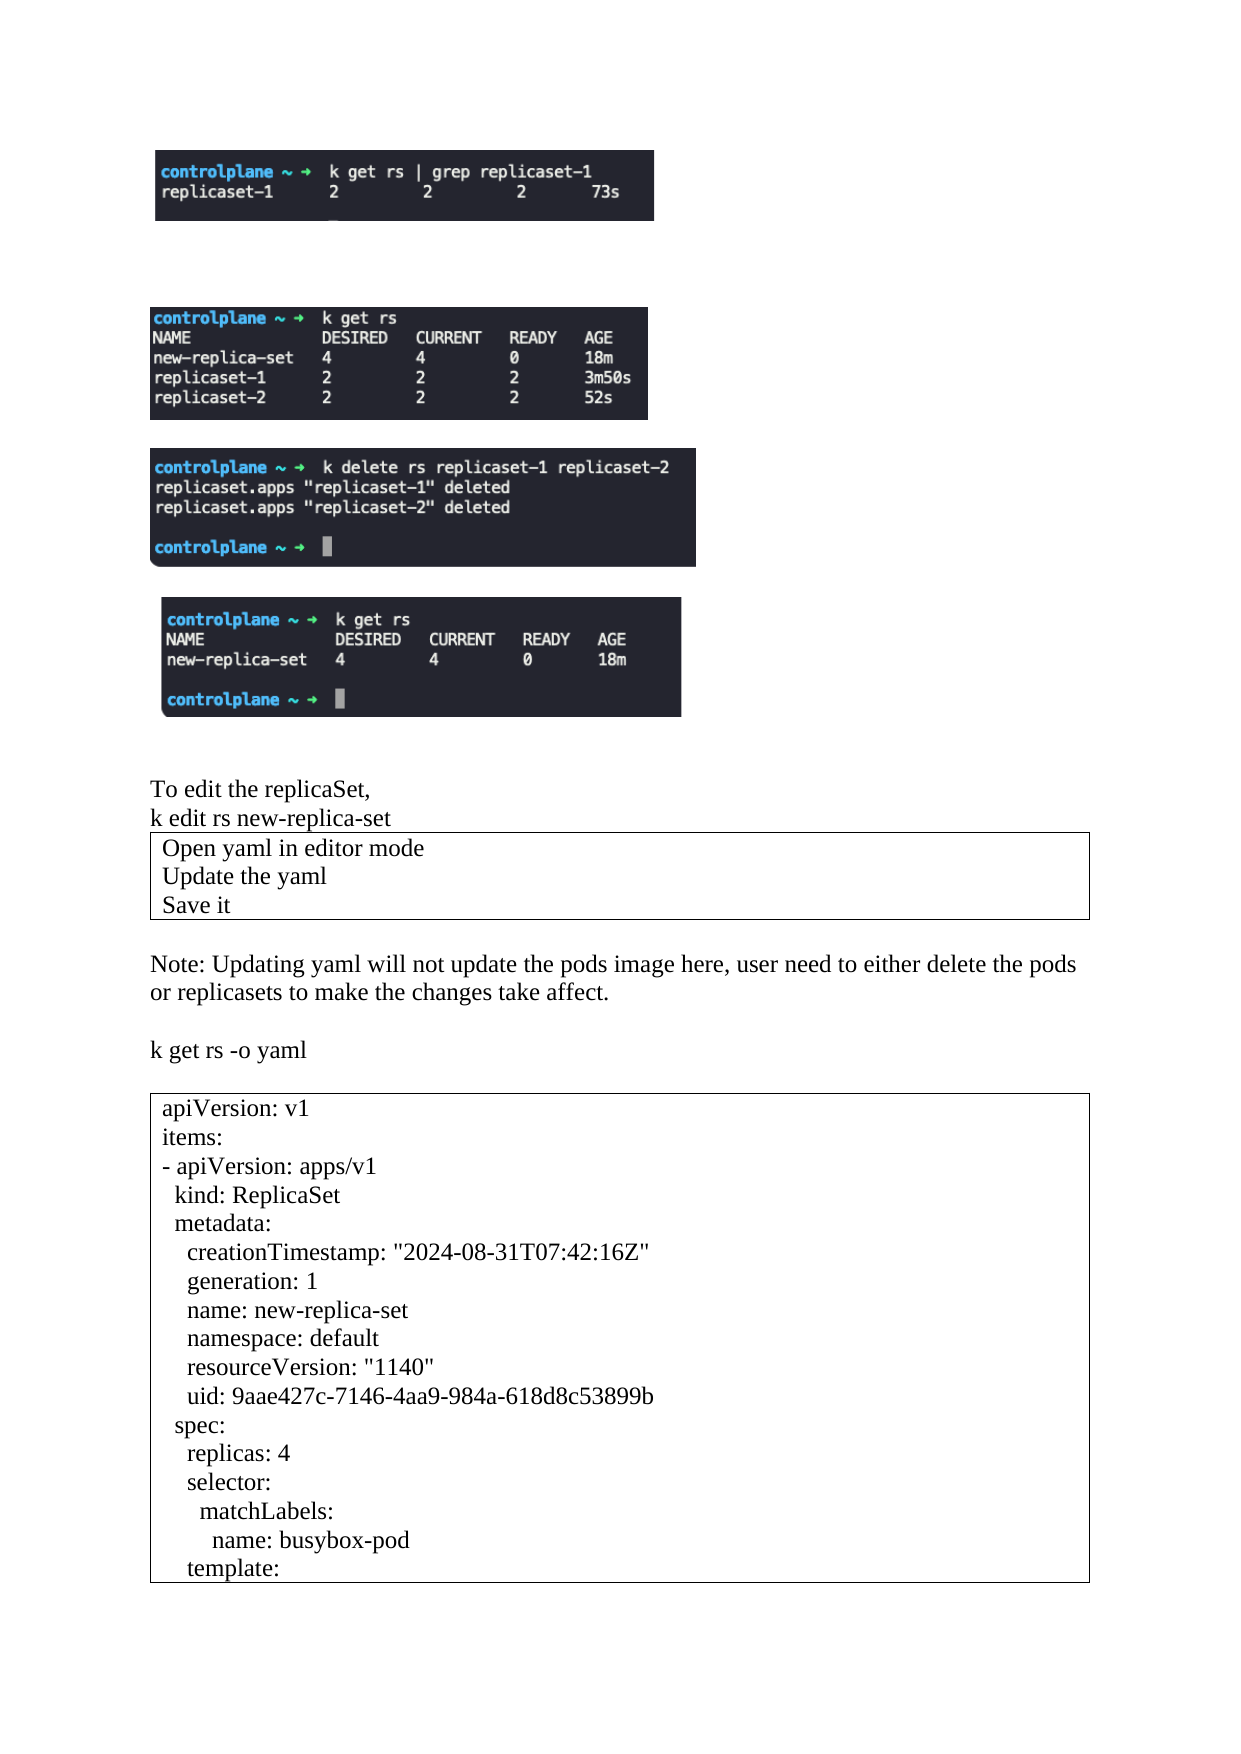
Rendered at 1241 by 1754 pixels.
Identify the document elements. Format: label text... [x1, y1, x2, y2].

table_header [151, 1094, 1089, 1582]
picture [150, 307, 648, 420]
text Note: Updating yaml will not update the pods image here, user need to either delete the pods or replicasets to make the changes take affect. [150, 949, 1090, 1006]
picture [150, 597, 682, 717]
table_header Open yaml in editor mode Update the yaml Save it [151, 833, 1089, 919]
picture [150, 150, 655, 221]
text k get rs -o yaml [150, 1035, 1090, 1064]
text To edit the replicaSet, k edit rs new-replica-set [150, 774, 1090, 832]
picture [150, 448, 696, 570]
